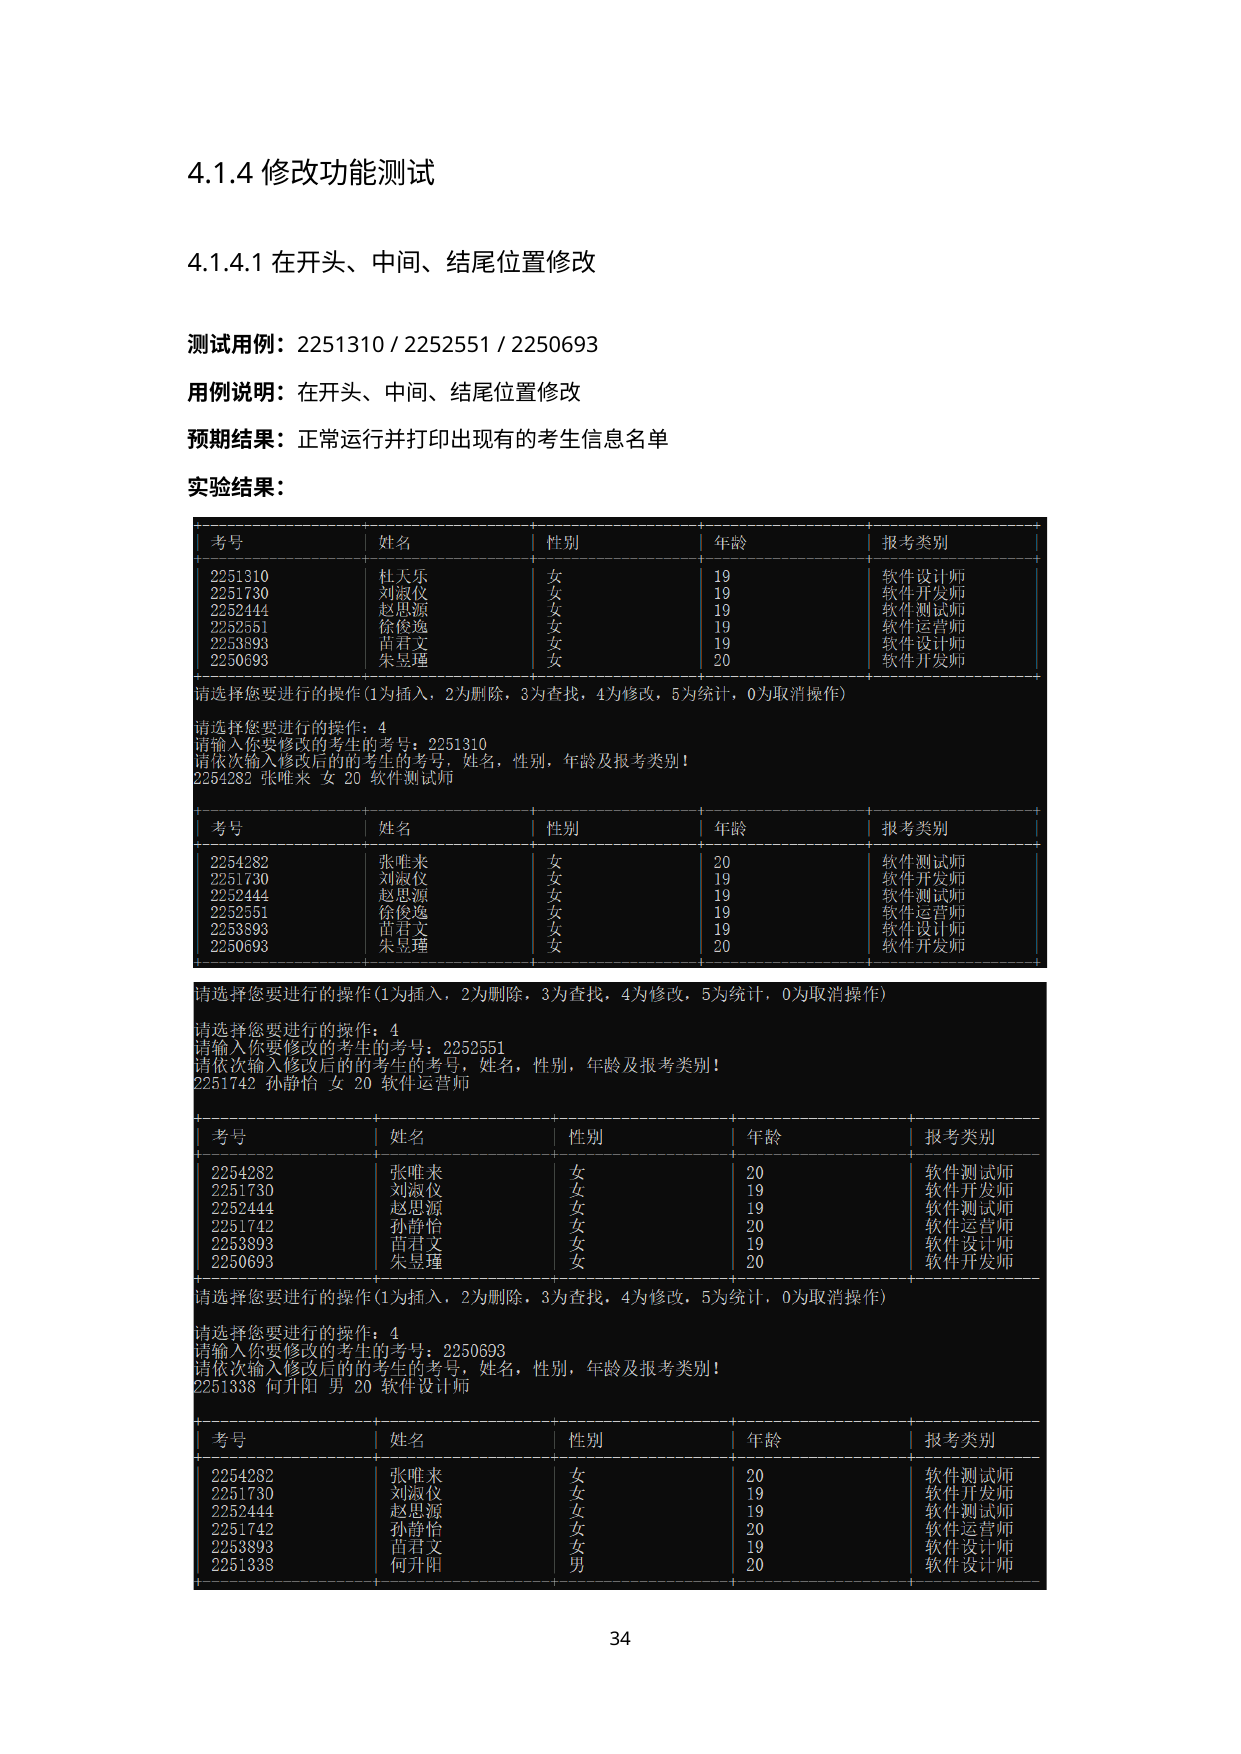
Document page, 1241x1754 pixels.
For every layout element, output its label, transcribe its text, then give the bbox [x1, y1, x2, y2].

text 用例说明：在开头、中间、结尾位置修改 [187, 375, 1053, 407]
text 实验结果： [187, 470, 1053, 502]
subtitle 4.1.4 修改功能测试 [187, 150, 1053, 192]
subtitle 4.1.4.1 在开头、中间、结尾位置修改 [187, 243, 1053, 279]
text 预期结果：正常运行并打印出现有的考生信息名单 [187, 422, 1053, 454]
picture [193, 982, 1047, 1590]
text 测试用例：2251310 / 2252551 / 2250693 [187, 327, 1053, 359]
picture [193, 517, 1048, 968]
